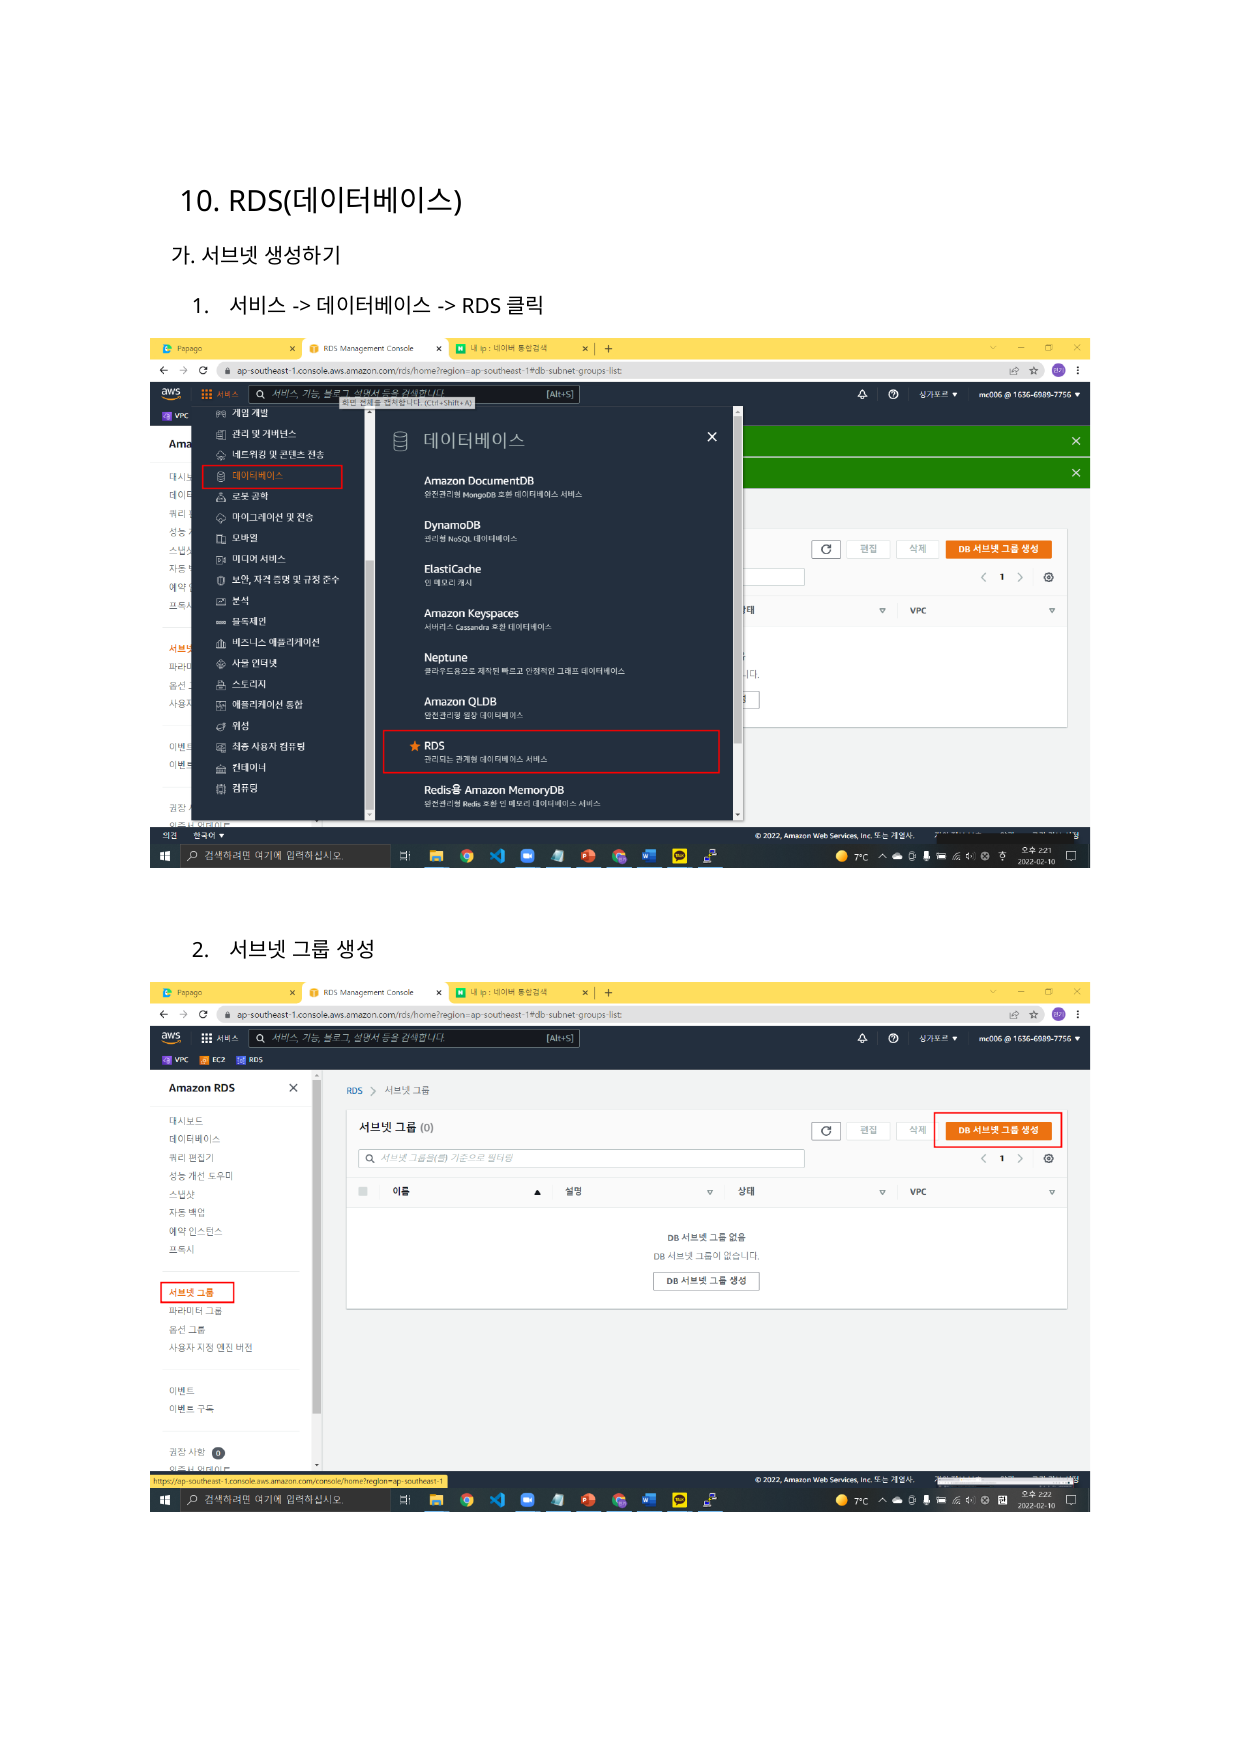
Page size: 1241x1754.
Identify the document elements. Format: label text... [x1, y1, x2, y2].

picture [150, 338, 1091, 868]
picture [150, 982, 1091, 1512]
subtitle 가. 서브넷 생성하기 [150, 239, 1090, 270]
list 서브넷 그룹 생성 [192, 933, 1090, 964]
list 서비스 -> 데이터베이스 -> RDS 클릭 [192, 289, 1090, 319]
subtitle 10. RDS(데이터베이스) [150, 177, 1090, 219]
